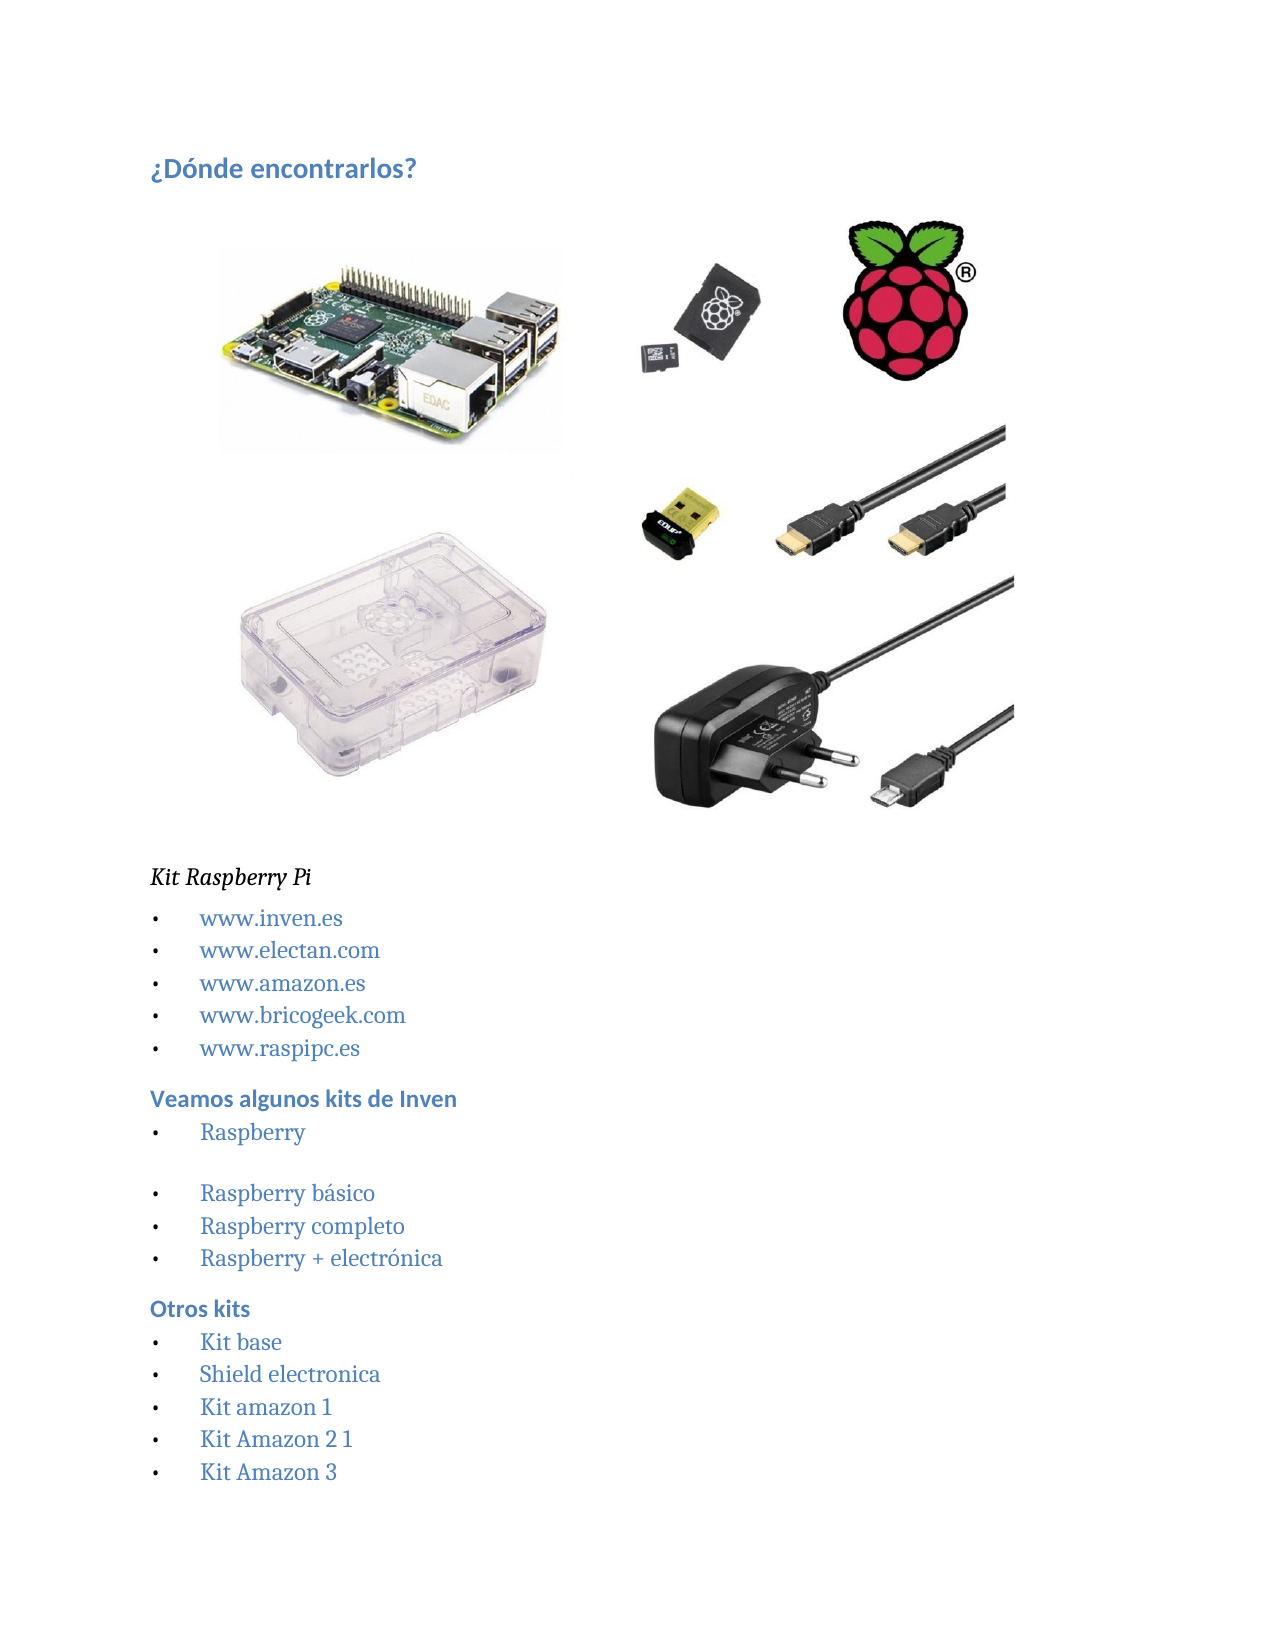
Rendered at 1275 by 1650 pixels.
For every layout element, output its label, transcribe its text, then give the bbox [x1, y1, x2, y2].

list Kit amazon 1 [150, 1393, 1125, 1422]
list Raspberry + electrónica [150, 1244, 1125, 1273]
subtitle Otros kits [150, 1294, 1125, 1324]
list www.bricogeek.com [150, 1001, 1125, 1030]
subtitle Veamos algunos kits de Inven [150, 1083, 1125, 1114]
list Kit Amazon 3 [150, 1458, 1125, 1487]
list www.inven.es [150, 904, 1125, 933]
list Raspberry completo [150, 1212, 1125, 1240]
list Shield electronica [150, 1360, 1125, 1389]
list Kit Amazon 2 1 [150, 1425, 1125, 1454]
list www.raspipc.es [150, 1034, 1125, 1063]
picture [168, 185, 1044, 842]
subtitle ¿Dónde encontrarlos? [150, 150, 1125, 186]
text Kit Raspberry Pi [150, 863, 1125, 891]
list www.amazon.es [150, 969, 1125, 998]
list Kit base [150, 1328, 1125, 1357]
list Raspberry básico [150, 1179, 1125, 1208]
list www.electan.com [150, 936, 1125, 965]
list Raspberry [150, 1118, 1125, 1175]
